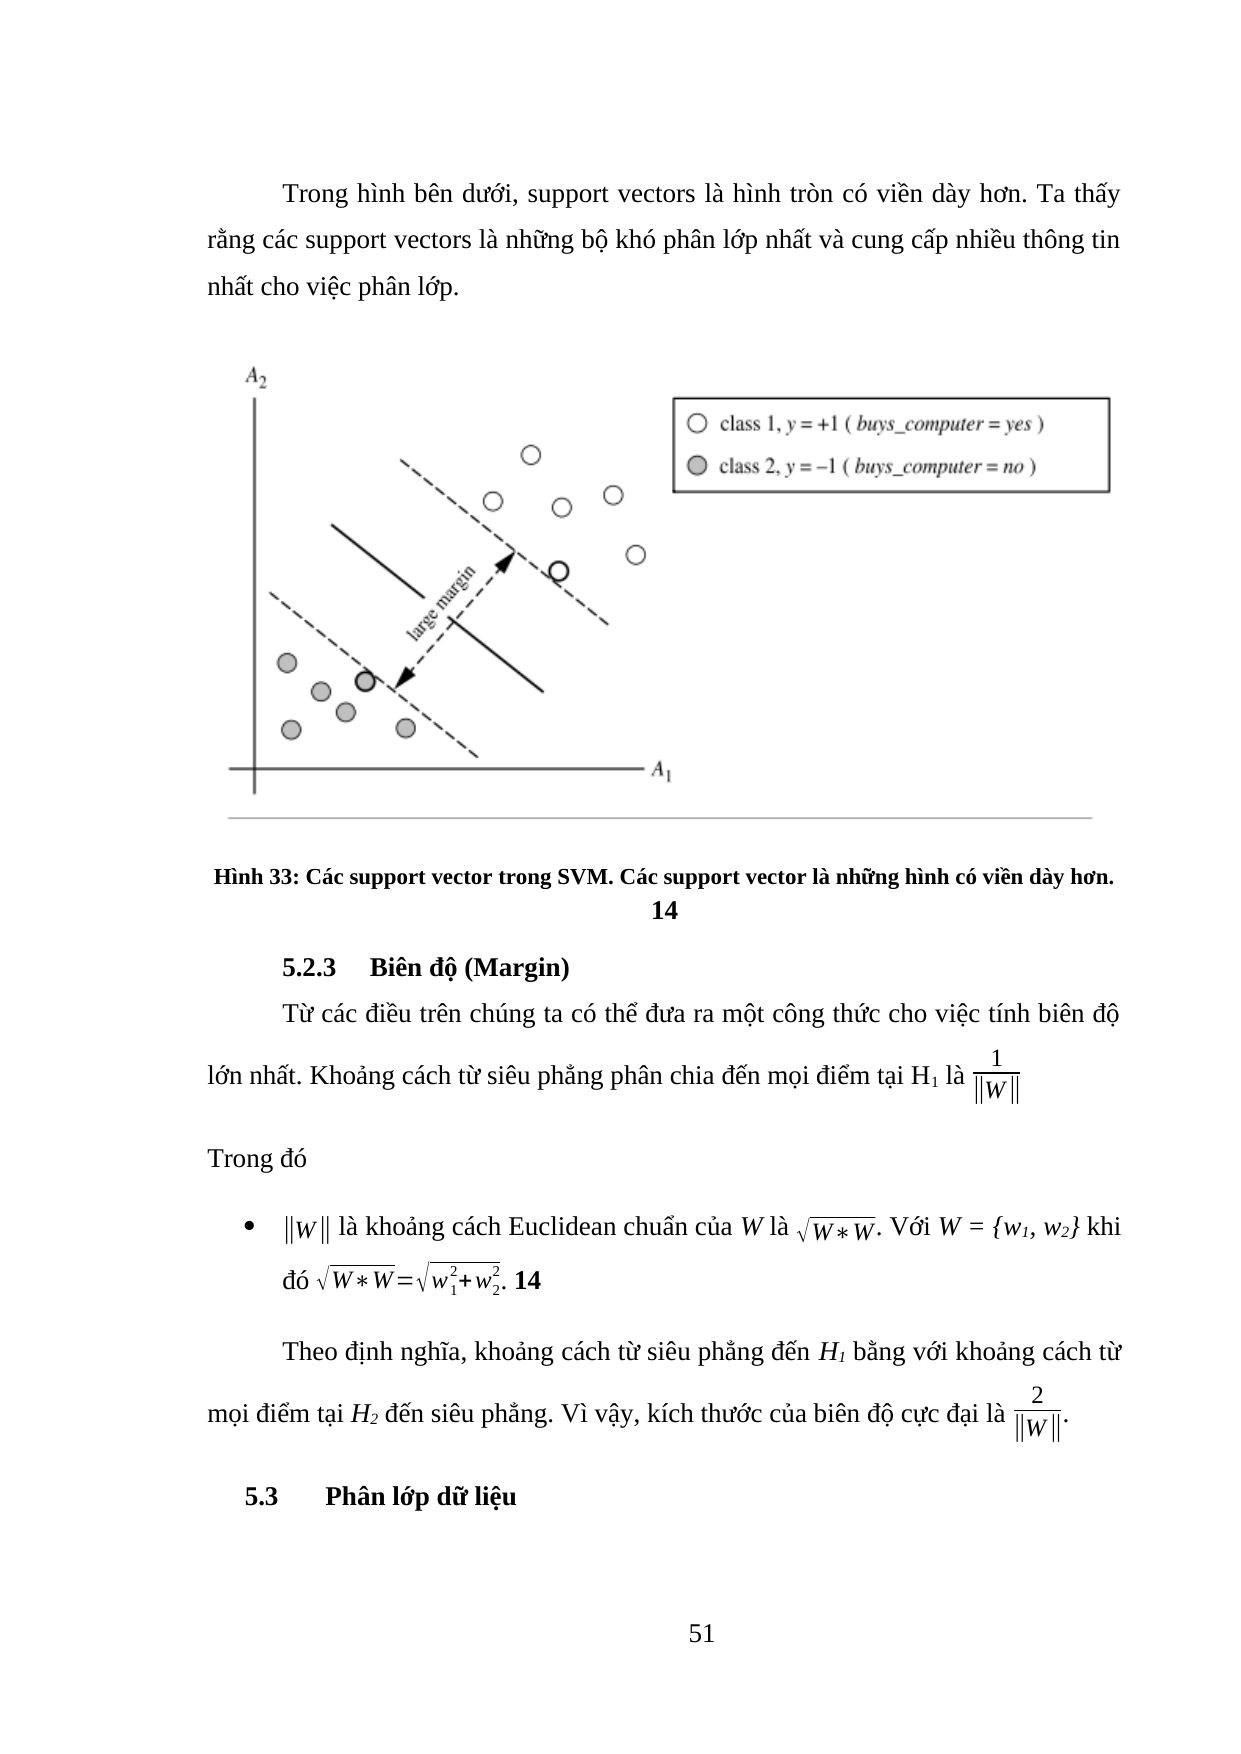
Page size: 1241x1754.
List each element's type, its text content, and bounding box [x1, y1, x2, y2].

picture [212, 337, 1117, 827]
text Theo định nghĩa, khoảng cách từ siêu phẳng đến H1 bằng với khoảng cách từ mọi điểm tại H2 đến siêu phẳng. Vì vậy, kích thước của biên độ cực đại là . [207, 1335, 1122, 1443]
subtitle Biên độ (Margin) [282, 951, 1122, 982]
text Trong đó [207, 1142, 1122, 1173]
text Trong hình bên dưới, support vectors là hình tròn có viền dày hơn. Ta thấy rằng các support vectors là những bộ khó phân lớp nhất và cung cấp nhiều thông tin nhất cho việc phân lớp. [207, 177, 1122, 301]
text Từ các điều trên chúng ta có thể đưa ra một công thức cho việc tính biên độ lớn nhất. Khoảng cách từ siêu phẳng phân chia đến mọi điểm tại H1 là [207, 997, 1122, 1106]
list là khoảng cách Euclidean chuẩn của W là . Với W = {w1, w2} khi đó . [244, 1210, 1122, 1298]
subtitle Phân lớp dữ liệu [244, 1480, 1122, 1511]
